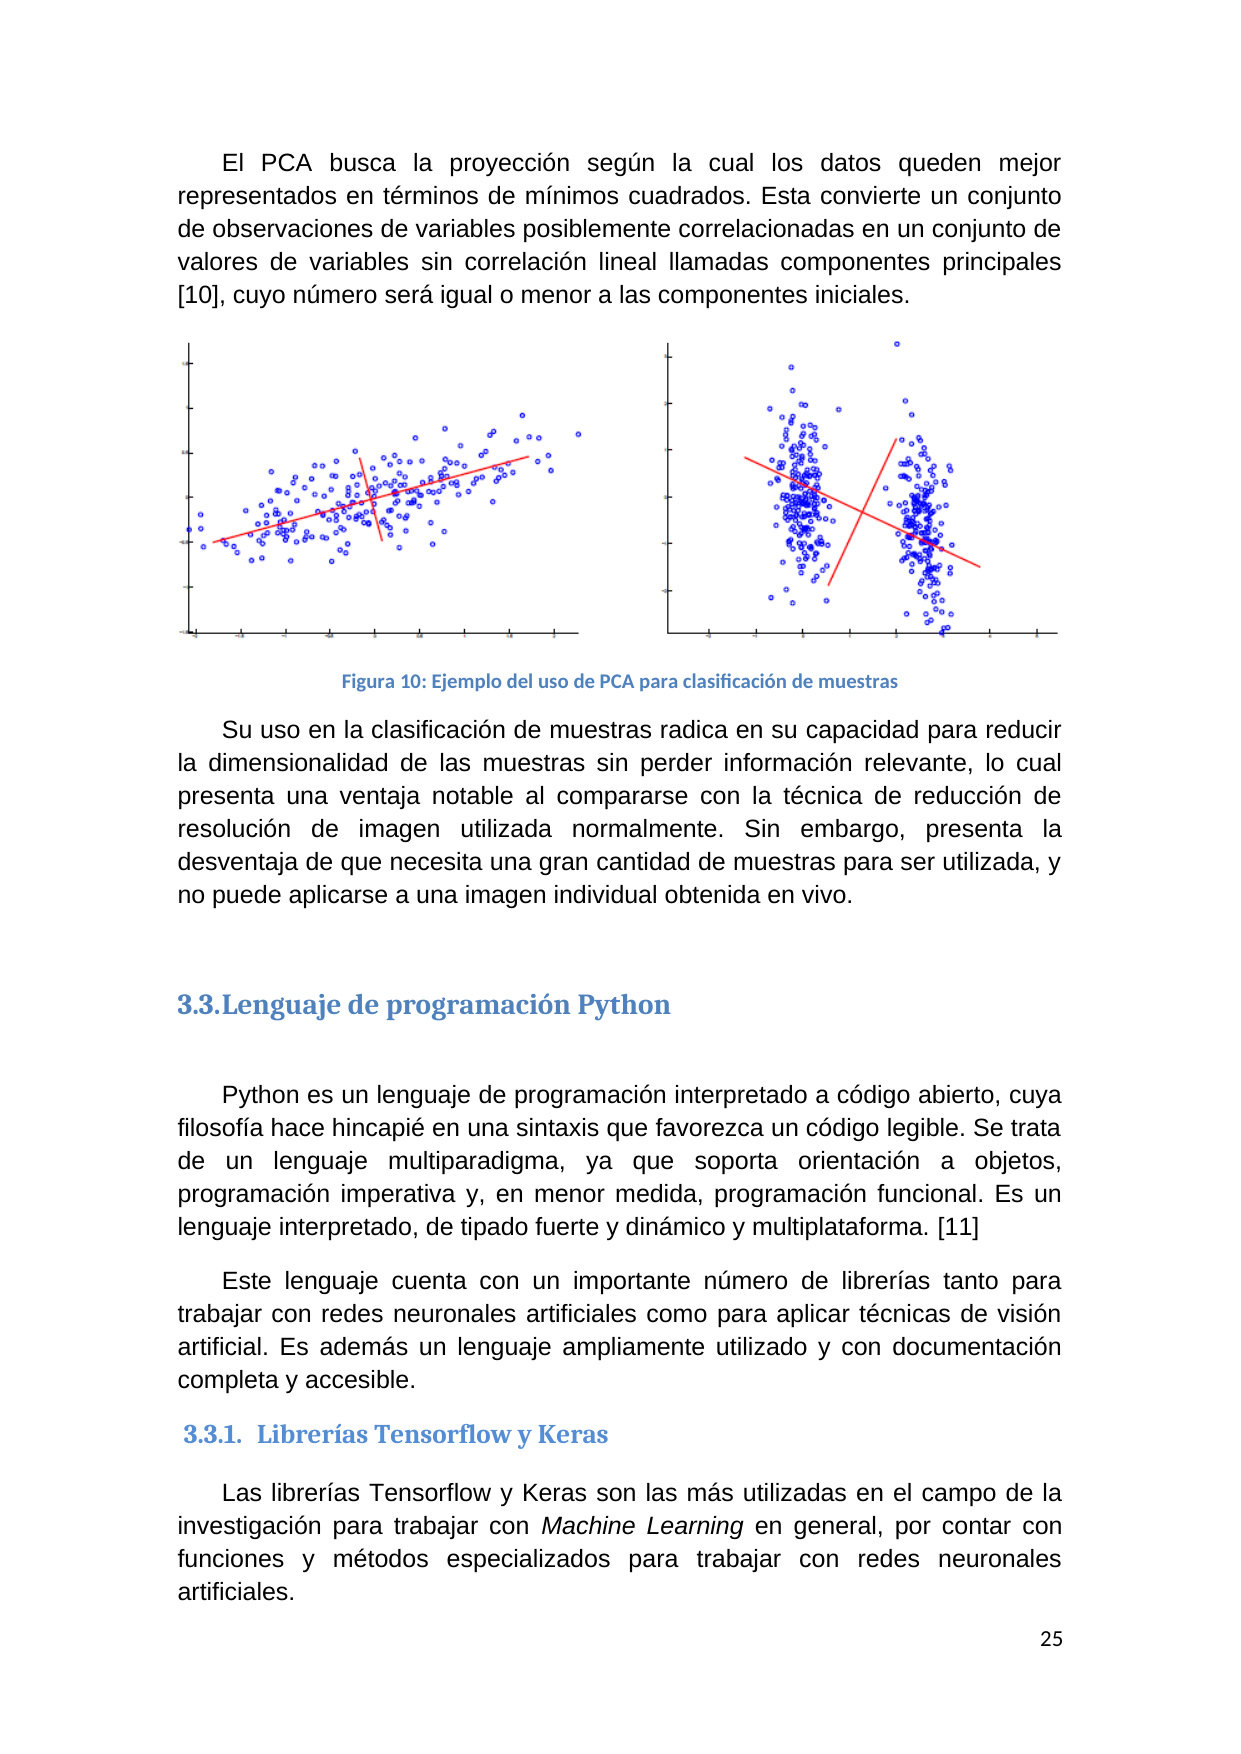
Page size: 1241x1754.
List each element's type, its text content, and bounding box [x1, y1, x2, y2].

subtitle Librerías Tensorflow y Keras [184, 1419, 1063, 1450]
text Python es un lenguaje de programación interpretado a código abierto, cuya filosofía hace hincapié en una sintaxis que favorezca un código legible. Se trata de un lenguaje multiparadigma, ya que soporta orientación a objetos, programación imperativa y, en menor medida, programación funcional. Es un lenguaje interpretado, de tipado fuerte y dinámico y multiplataforma. [177, 1080, 1063, 1241]
text Las librerías Tensorflow y Keras son las más utilizadas en el campo de la investigación para trabajar con Machine Learning en general, por contar con funciones y métodos especializados para trabajar con redes neuronales artificiales. [177, 1478, 1063, 1606]
picture [177, 333, 1063, 644]
text Su uso en la clasificación de muestras radica en su capacidad para reducir la dimensionalidad de las muestras sin perder información relevante, lo cual presenta una ventaja notable al compararse con la técnica de reducción de resolución de imagen utilizada normalmente. Sin embargo, presenta la desventaja de que necesita una gran cantidad de muestras para ser utilizada, y no puede aplicarse a una imagen individual obtenida en vivo. [177, 715, 1063, 909]
text Este lenguaje cuenta con un importante número de librerías tanto para trabajar con redes neuronales artificiales como para aplicar técnicas de visión artificial. Es además un lenguaje ampliamente utilizado y con documentación completa y accesible. [177, 1266, 1063, 1394]
subtitle Lenguaje de programación Python [177, 988, 1063, 1021]
text El PCA busca la proyección según la cual los datos queden mejor representados en términos de mínimos cuadrados. Esta convierte un conjunto de observaciones de variables posiblemente correlacionadas en un conjunto de valores de variables sin correlación lineal llamadas componentes principales, cuyo número será igual o menor a las componentes iniciales. [177, 148, 1063, 308]
text Figura 10: Ejemplo del uso de PCA para clasificación de muestras [177, 669, 1063, 694]
